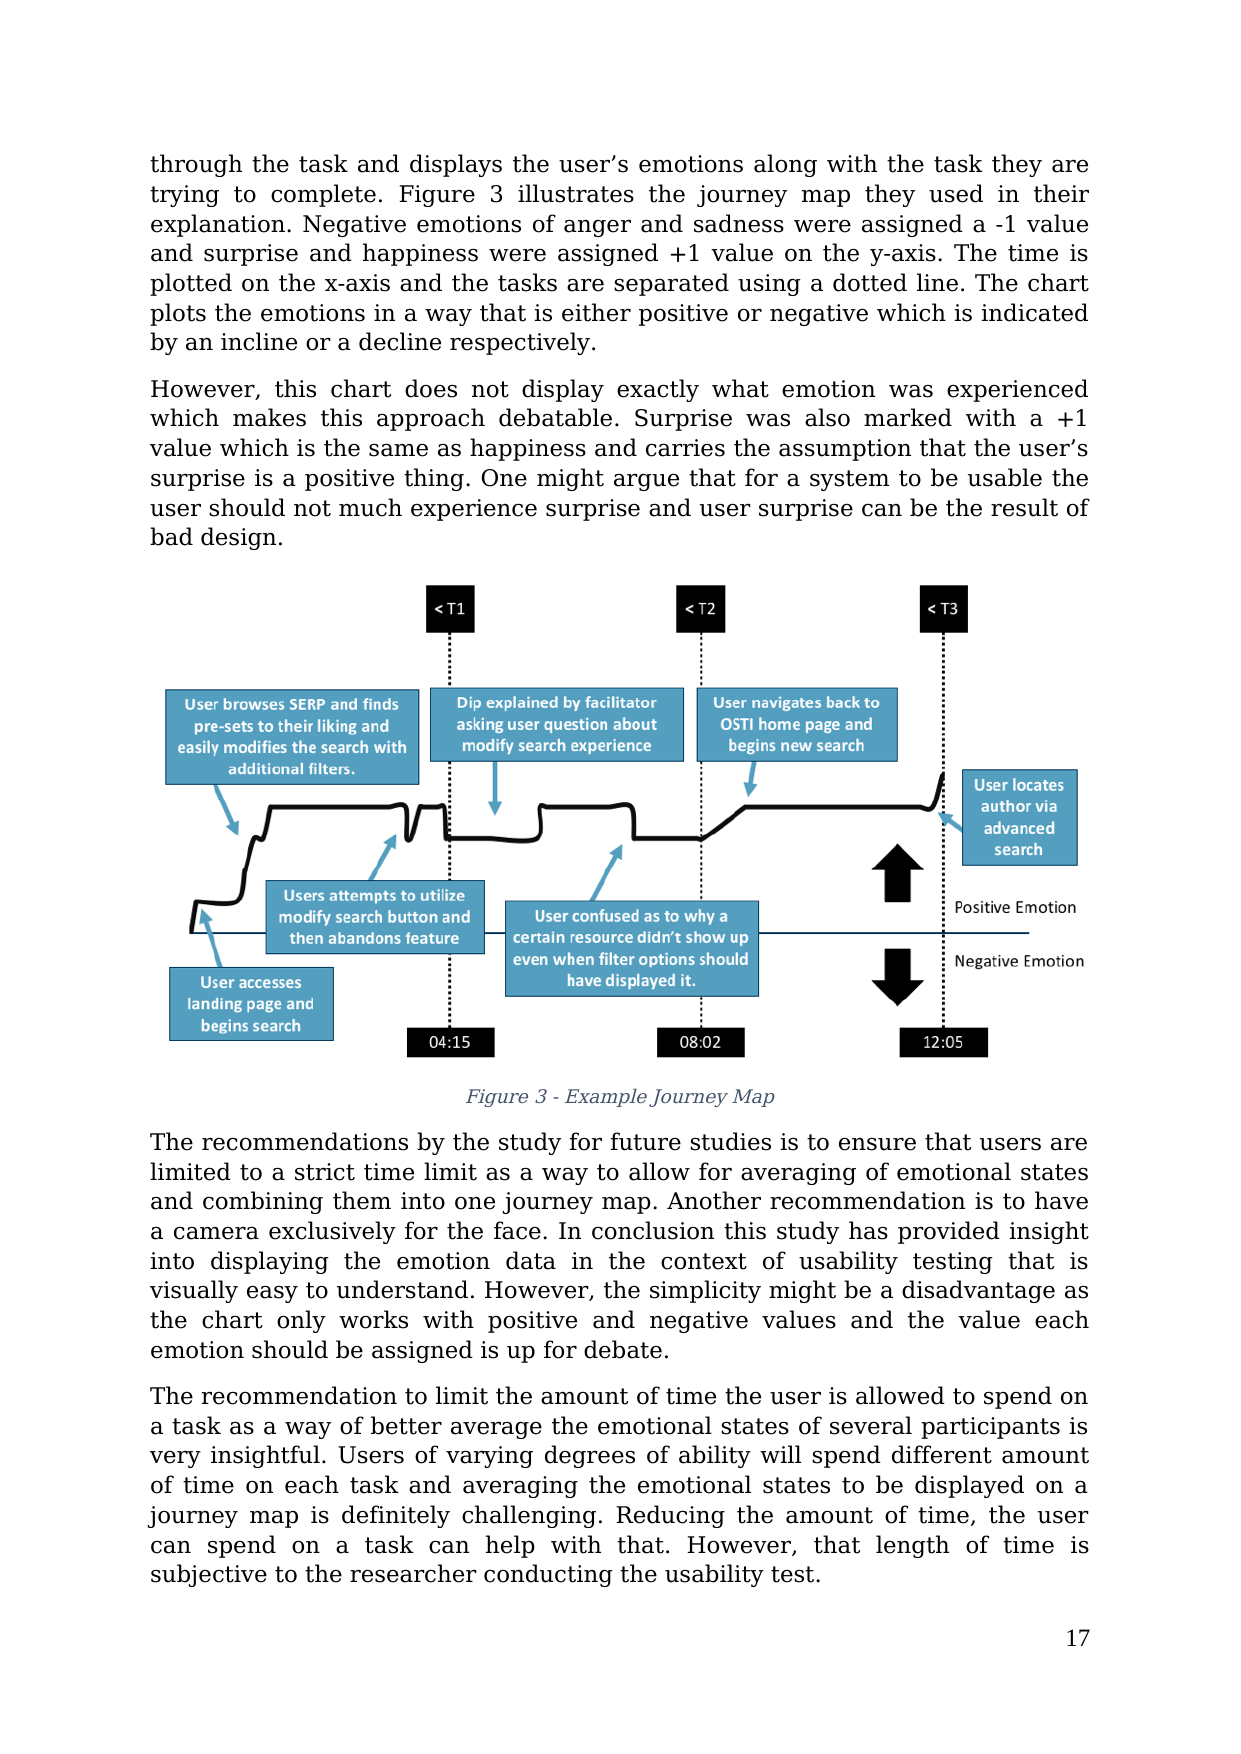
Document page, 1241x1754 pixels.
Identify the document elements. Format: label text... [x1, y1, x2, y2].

text The recommendations by the study for future studies is to ensure that users are limited to a strict time limit as a way to allow for averaging of emotional states and combining them into one journey map. Another recommendation is to have a camera exclusively for the face. In conclusion this study has provided insight into displaying the emotion data in the context of usability testing that is visually easy to understand. However, the simplicity might be a disadvantage as the chart only works with positive and negative values and the value each emotion should be assigned is up for debate. [150, 1128, 1090, 1363]
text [150, 150, 1090, 356]
text Figure 3 - Example Journey Map [150, 1084, 1090, 1107]
picture [150, 569, 1091, 1066]
text The recommendation to limit the amount of time the user is allowed to spend on a task as a way of better average the emotional states of several participants is very insightful. Users of varying degrees of ability will spend different amount of time on each task and averaging the emotional states to be displayed on a journey map is definitely challenging. Reducing the amount of time, the user can spend on a task can help with that. However, that length of time is subjective to the researcher conducting the usability test. [150, 1382, 1090, 1587]
text However, this chart does not display exactly what emotion was experienced which makes this approach debatable. Surprise was also marked with a +1 value which is the same as happiness and carries the assumption that the user’s surprise is a positive thing. One might argue that for a system to be usable the user should not much experience surprise and user surprise can be the result of bad design. [150, 374, 1090, 550]
